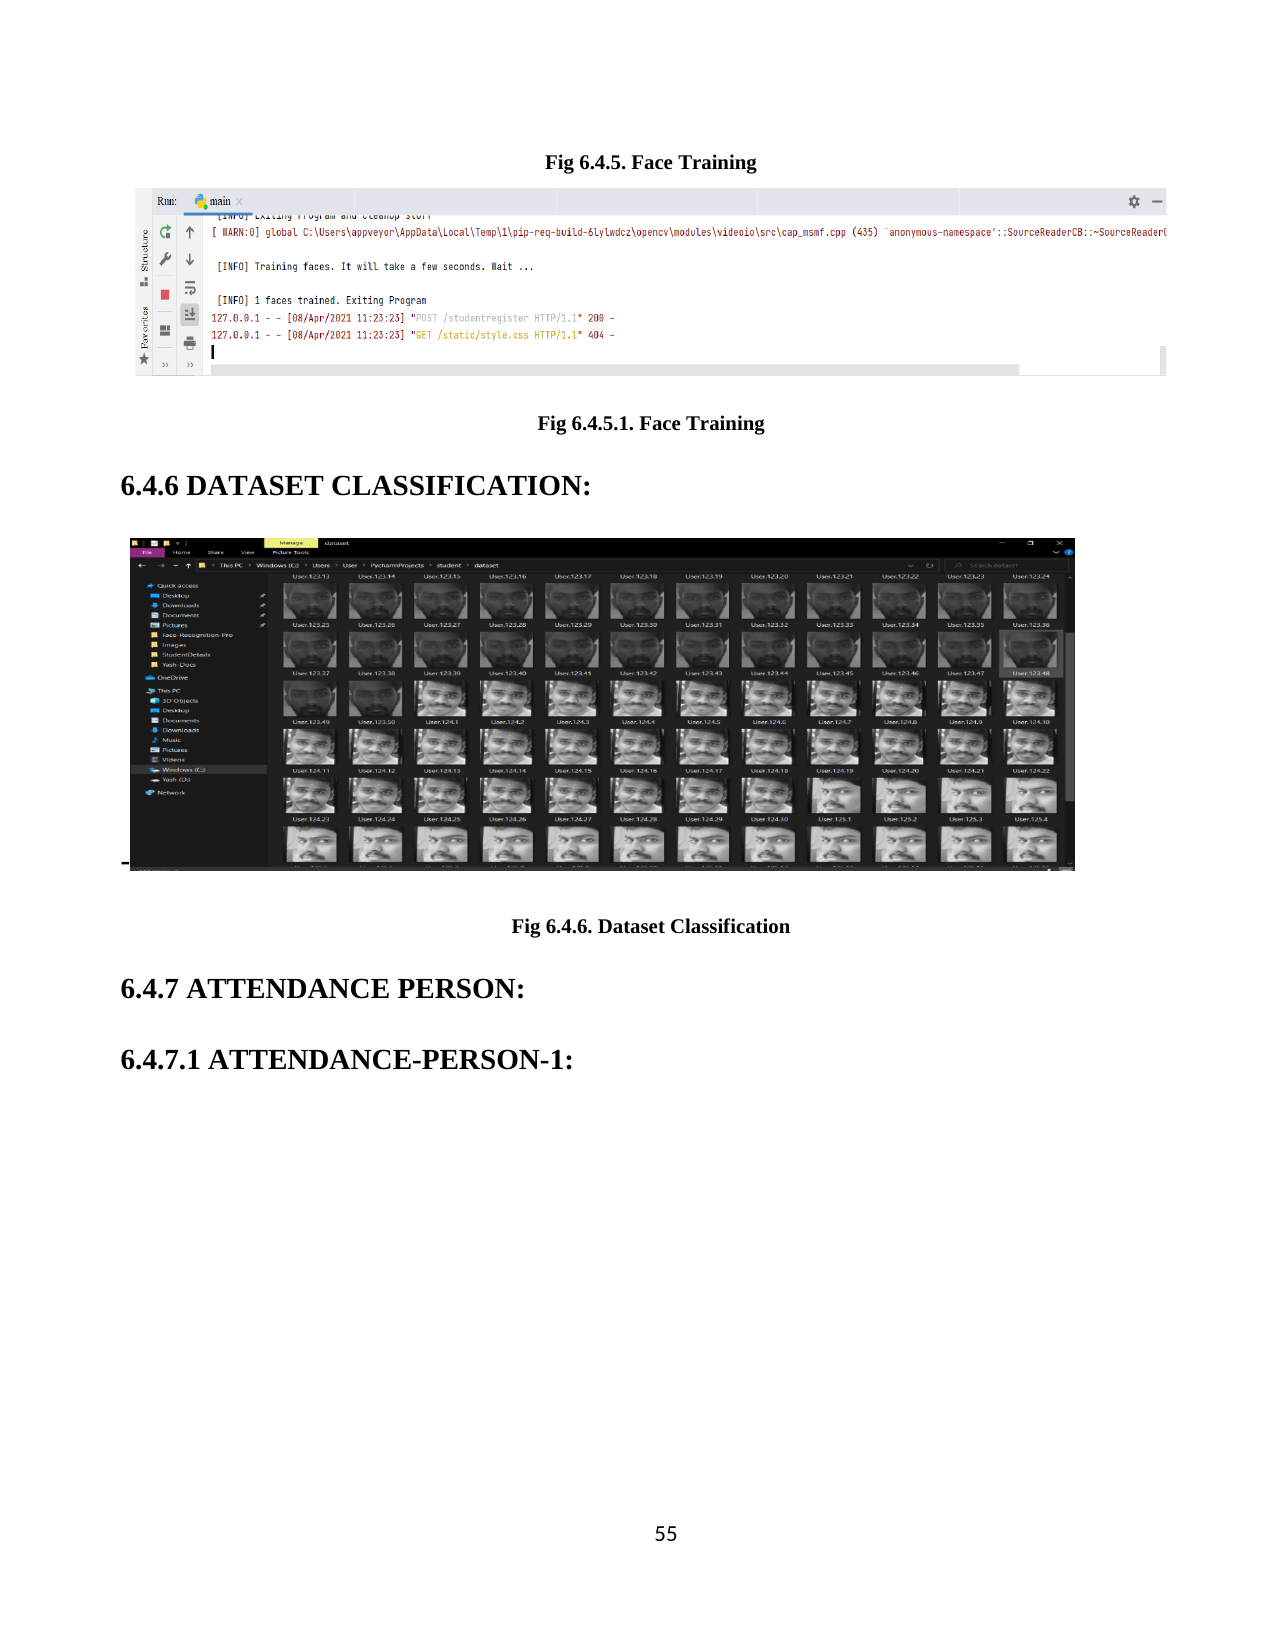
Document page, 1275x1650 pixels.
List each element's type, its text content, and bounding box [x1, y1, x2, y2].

picture [135, 188, 1167, 376]
text Fig 6.4.6. Dataset Classification [120, 914, 1181, 938]
picture [130, 538, 1075, 871]
text 6.4.7.1 ATTENDANCE-PERSON-1: [120, 1042, 1181, 1076]
text Fig 6.4.5.1. Face Training [120, 411, 1181, 435]
text 6.4.7 ATTENDANCE PERSON: [120, 971, 1181, 1004]
text 6.4.6 DATASET CLASSIFICATION: [120, 468, 1181, 501]
